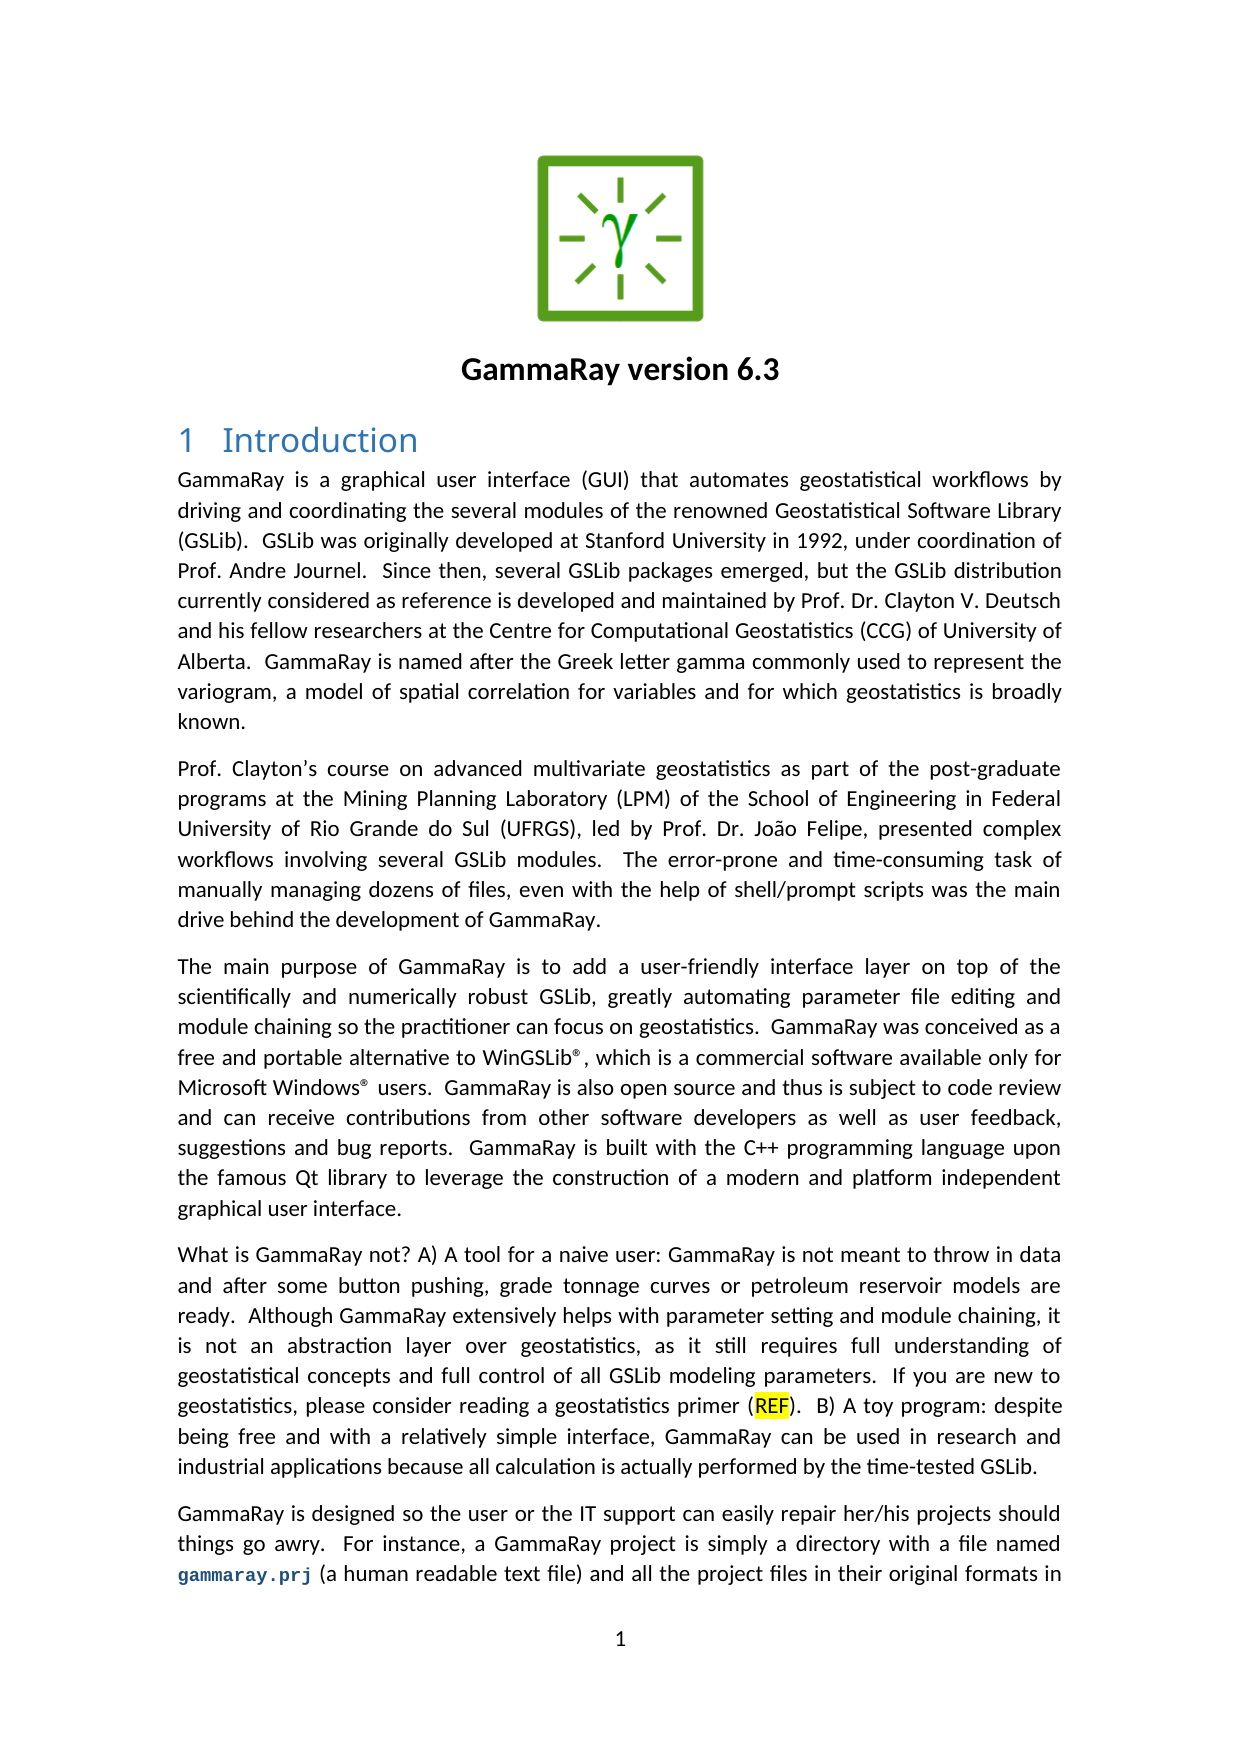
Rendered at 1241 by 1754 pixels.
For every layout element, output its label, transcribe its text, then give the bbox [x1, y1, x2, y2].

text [177, 1499, 1063, 1587]
subtitle Introduction [177, 417, 1063, 462]
text GammaRay version 6.3 [177, 348, 1063, 388]
text The main purpose of GammaRay is to add a user-friendly interface layer on top of the scientifically and numerically robust GSLib, greatly automating parameter file editing and module chaining so the practitioner can focus on geostatistics. GammaRay was conceived as a free and portable alternative to WinGSLib®, which is a commercial software available only for Microsoft Windows® users. GammaRay is also open source and thus is subject to code review and can receive contributions from other software developers as well as user feedback, suggestions and bug reports. GammaRay is built with the C++ programming language upon the famous Qt library to leverage the construction of a modern and platform independent graphical user interface. [177, 952, 1063, 1222]
text What is GammaRay not? A) A tool for a naive user: GammaRay is not meant to throw in data and after some button pushing, grade tonnage curves or petroleum reservoir models are ready. Although GammaRay extensively helps with parameter setting and module chaining, it is not an abstraction layer over geostatistics, as it still requires full understanding of geostatistical concepts and full control of all GSLib modeling parameters. If you are new to geostatistics, please consider reading a geostatistics primer (REF). B) A toy program: despite being free and with a relatively simple interface, GammaRay can be used in research and industrial applications because all calculation is actually performed by the time-tested GSLib. [177, 1241, 1063, 1480]
text Prof. Clayton’s course on advanced multivariate geostatistics as part of the post-graduate programs at the Mining Planning Laboratory (LPM) of the School of Engineering in Federal University of Rio Grande do Sul (UFRGS), led by Prof. Dr. João Felipe, presented complex workflows involving several GSLib modules. The error-prone and time-consuming task of manually managing dozens of files, even with the help of shell/prompt scripts was the main drive behind the development of GammaRay. [177, 754, 1063, 933]
text GammaRay is a graphical user interface (GUI) that automates geostatistical workflows by driving and coordinating the several modules of the renowned Geostatistical Software Library (GSLib). GSLib was originally developed at Stanford University in 1992, under coordination of Prof. Andre Journel. Since then, several GSLib packages emerged, but the GSLib distribution currently considered as reference is developed and maintained by Prof. Dr. Clayton V. Deutsch and his fellow researchers at the Centre for Computational Geostatistics (CCG) of University of Alberta. GammaRay is named after the Greek letter gamma commonly used to represent the variogram, a model of spatial correlation for variables and for which geostatistics is broadly known. [177, 466, 1063, 735]
picture [529, 147, 711, 329]
